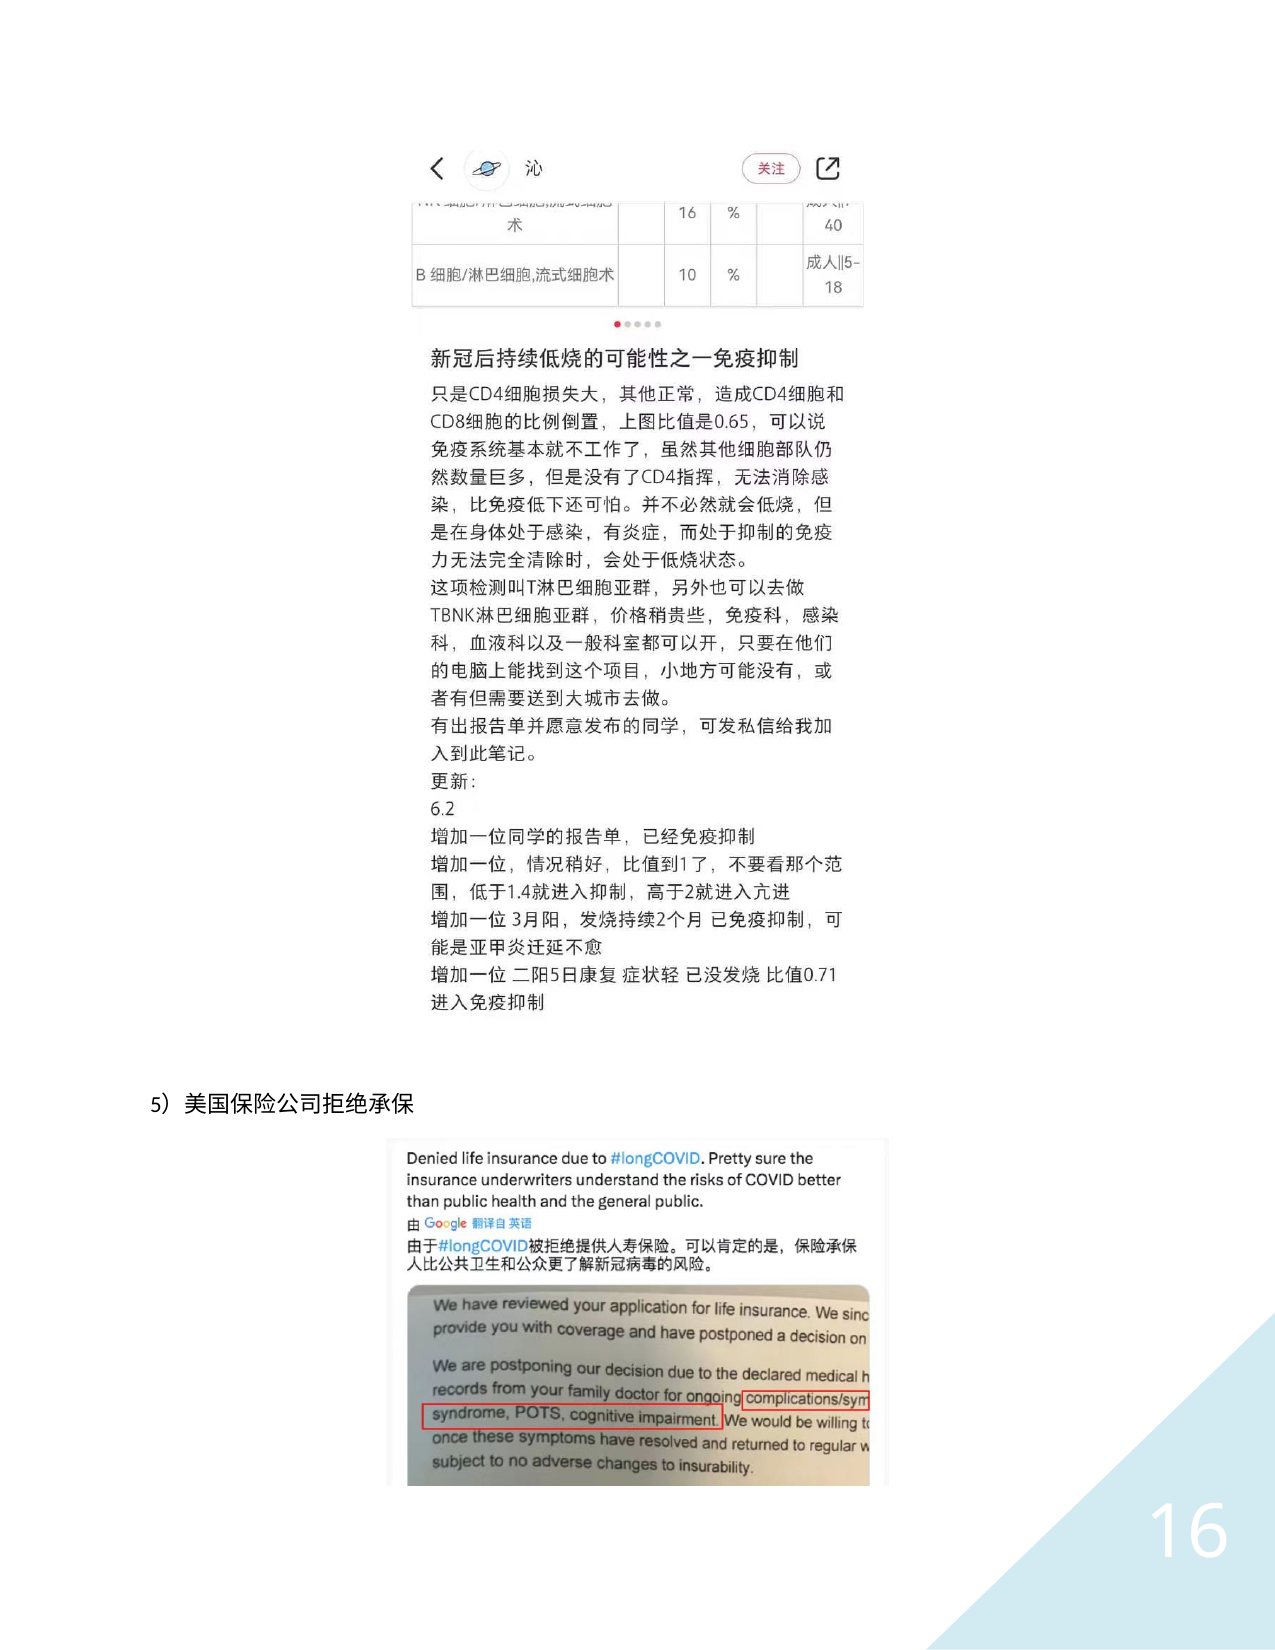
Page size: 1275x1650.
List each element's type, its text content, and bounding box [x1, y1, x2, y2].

text 5）美国保险公司拒绝承保 [150, 1086, 1125, 1119]
picture [386, 1138, 889, 1486]
picture [411, 150, 864, 1021]
